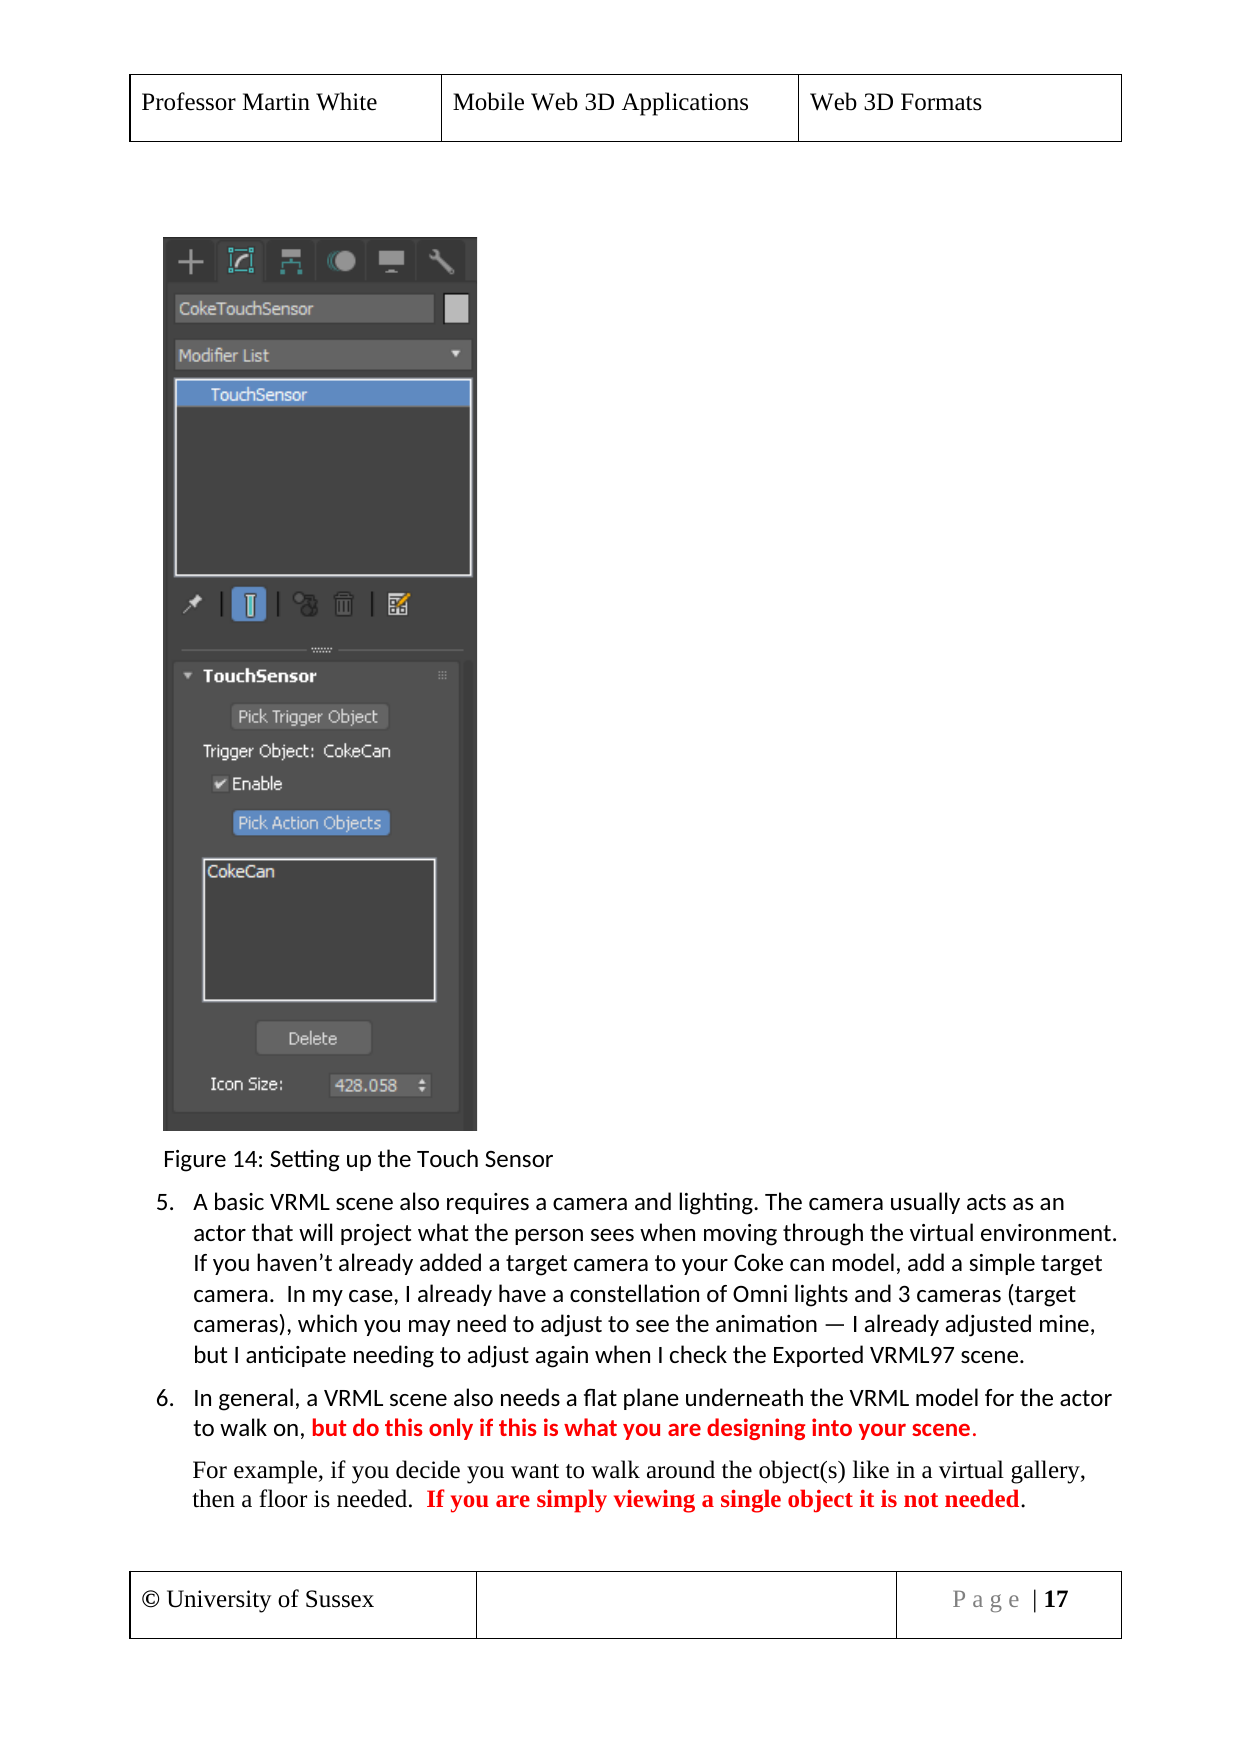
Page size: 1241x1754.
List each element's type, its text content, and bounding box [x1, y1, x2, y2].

text For example, if you decide you want to walk around the object(s) like in a virtual gallery, then a floor is needed. If you are simply viewing a single object it is not needed. [192, 1456, 1122, 1513]
list A basic VRML scene also requires a camera and lighting. The camera usually acts as an actor that will project what the person sees when moving through the virtual environment. If you haven’t already added a target camera to your Coke can model, add a simple target camera. In my case, I already have a constellation of Omni lights and 3 cameras (target cameras), which you may need to adjust to see the animation — I already adjusted mine, but I anticipate needing to adjust again when I check the Exported VRML97 scene. [156, 1186, 1122, 1369]
text Figure 14: Setting up the Touch Sensor [118, 1143, 1122, 1174]
picture [163, 237, 478, 1131]
list In general, a VRML scene also needs a flat plane underneath the VRML model for the actor to walk on, but do this only if this is what you are designing into your scene. [156, 1382, 1122, 1443]
